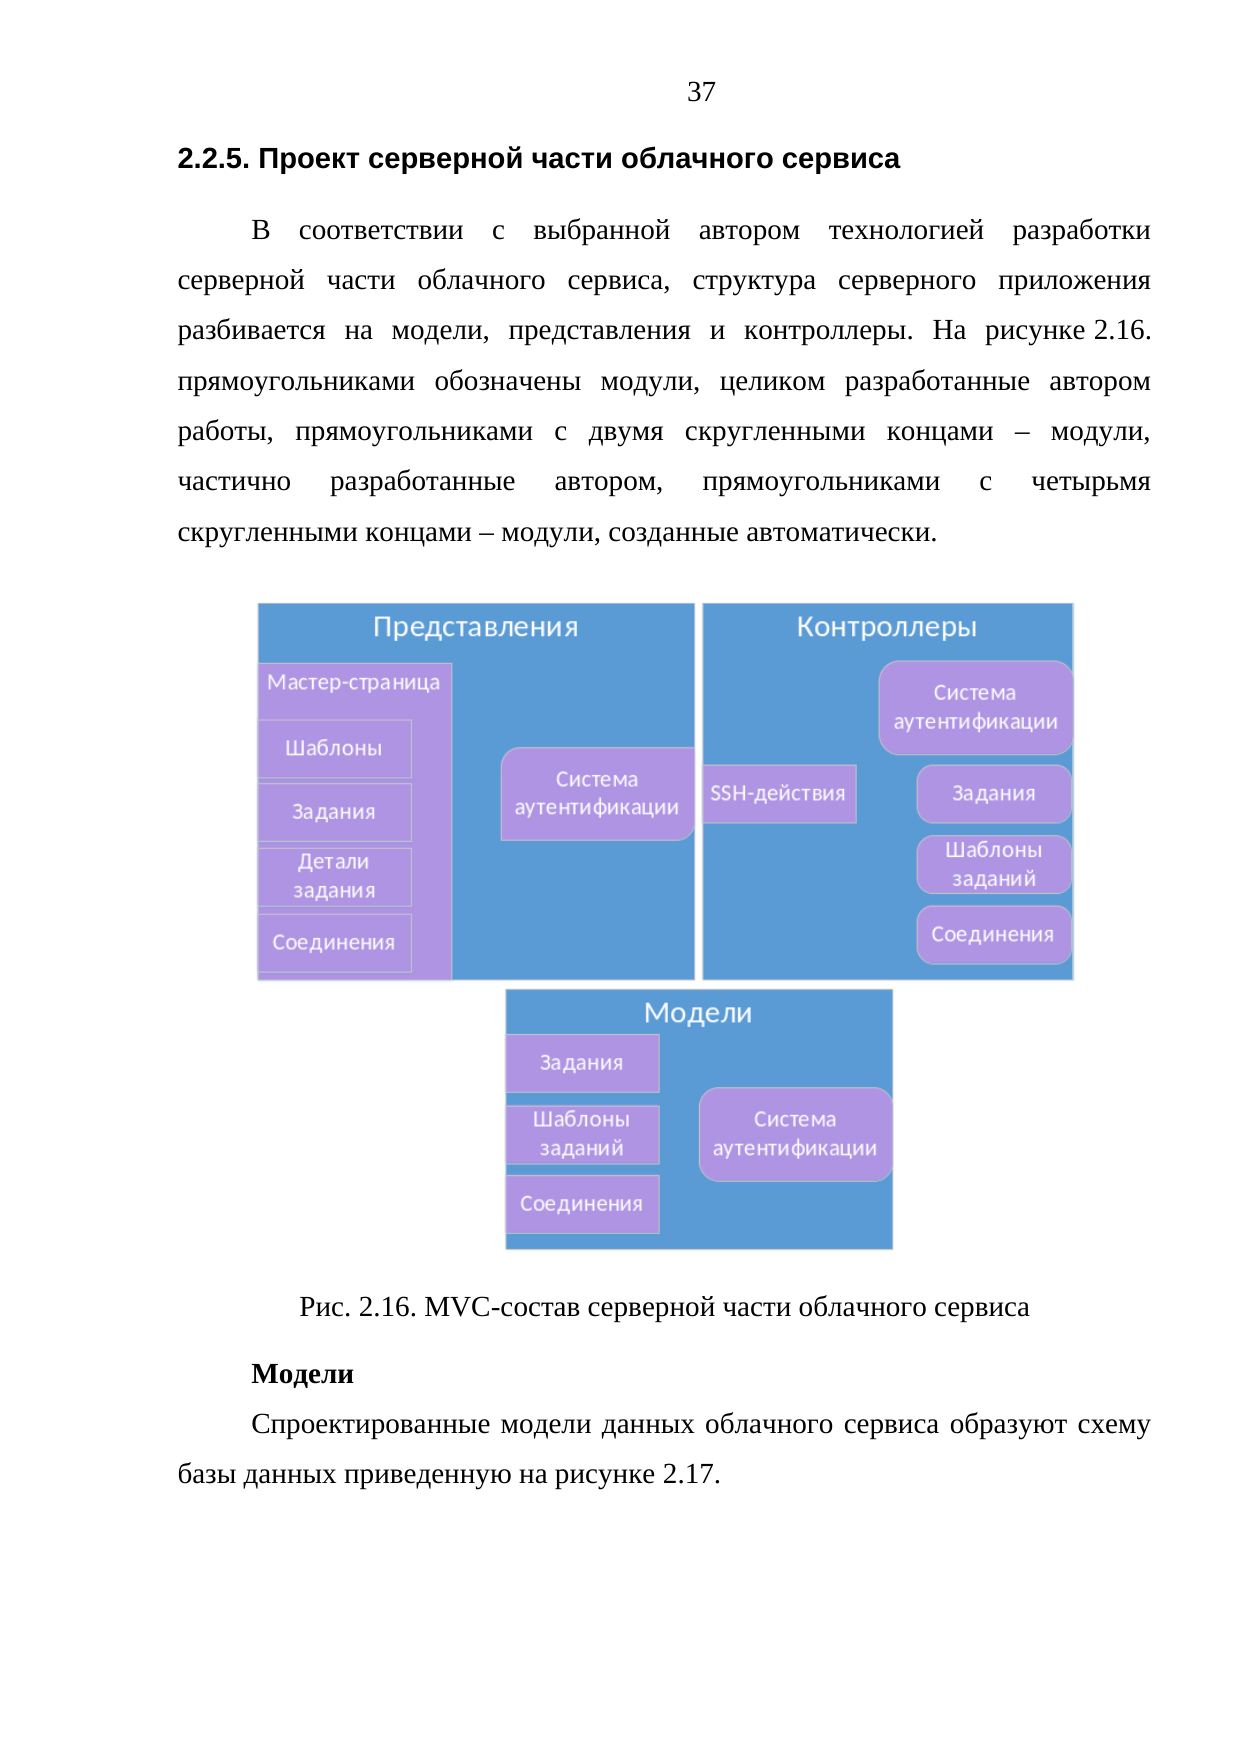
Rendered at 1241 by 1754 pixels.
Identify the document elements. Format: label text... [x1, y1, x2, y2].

subtitle 2.2.5. Проект серверной части облачного сервиса [177, 141, 1152, 174]
text Рис. 2.16. MVC-состав серверной части облачного сервиса [177, 1289, 1152, 1322]
text Модели [177, 1356, 1152, 1389]
text В соответствии с выбранной автором технологией разработки серверной части облачного сервиса, структура серверного приложения разбивается на модели, представления и контроллеры. На рисунке 2.16. прямоугольниками обозначены модули, целиком разработанные автором работы, прямоугольниками с двумя скругленными концами – модули, частично разработанные автором, прямоугольниками с четырьмя скругленными концами – модули, созданные автоматически. [177, 212, 1152, 547]
text Спроектированные модели данных облачного сервиса образуют схему базы данных приведенную на рисунке 2.17. [177, 1406, 1152, 1490]
